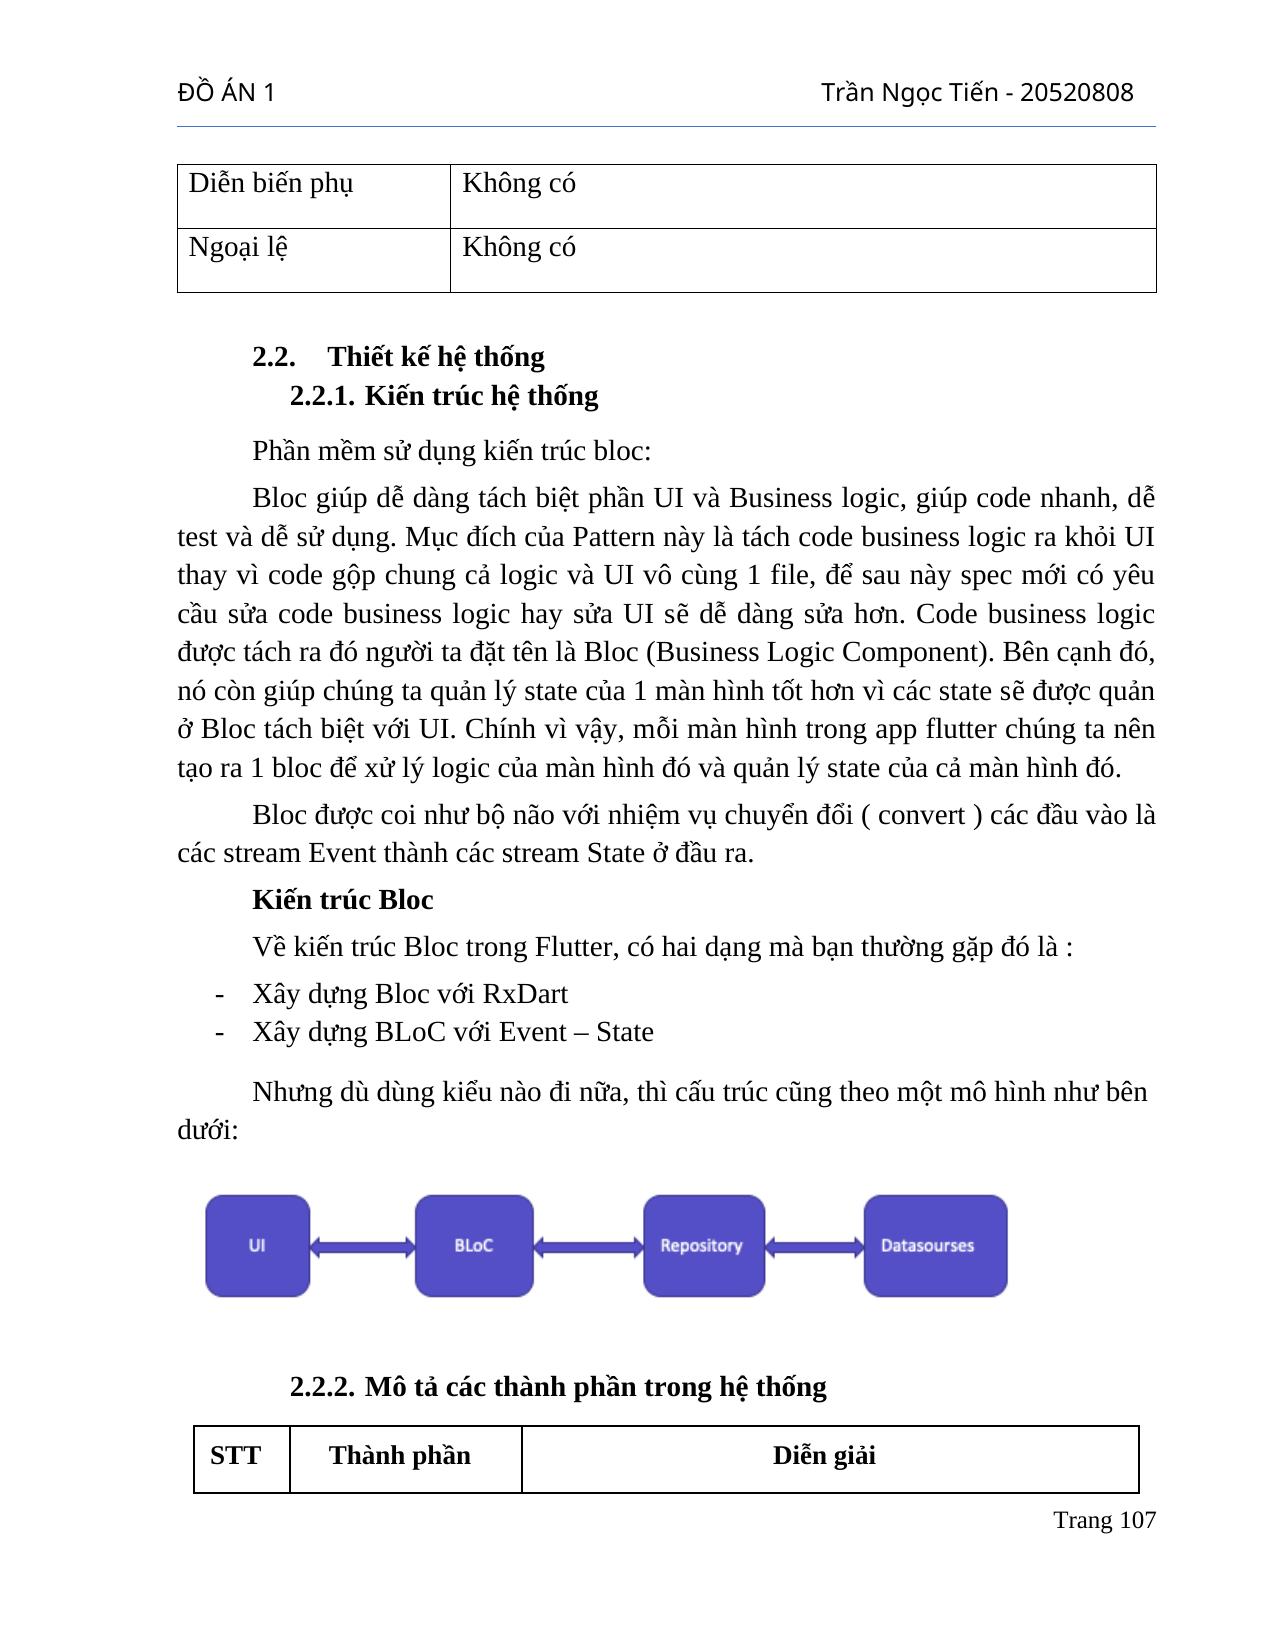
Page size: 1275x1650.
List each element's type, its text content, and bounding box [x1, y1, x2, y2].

text Phần mềm sử dụng kiến trúc bloc: [177, 433, 1156, 467]
list Thiết kế hệ thống [252, 339, 1156, 373]
table_cell Không có [451, 229, 1156, 292]
text Bloc được coi như bộ não với nhiệm vụ chuyển đổi ( convert ) các đầu vào là các stream Event thành các stream State ở đầu ra. [177, 797, 1156, 869]
list Xây dựng Bloc với RxDart [214, 976, 1156, 1009]
list Mô tả các thành phần trong hệ thống [289, 1369, 1156, 1403]
picture [177, 1159, 1019, 1310]
list Kiến trúc hệ thống [289, 378, 1156, 412]
table_cell Ngoại lệ [178, 229, 450, 292]
text Kiến trúc Bloc [177, 882, 1156, 916]
table_cell Diễn biến phụ [178, 165, 450, 228]
text Bloc giúp dễ dàng tách biệt phần UI và Business logic, giúp code nhanh, dễ test và dễ sử dụng. Mục đích của Pattern này là tách code business logic ra khỏi UI thay vì code gộp chung cả logic và UI vô cùng 1 file, để sau này spec mới có yêu cầu sửa code business logic hay sửa UI sẽ dễ dàng sửa hơn. Code business logic được tách ra đó người ta đặt tên là Bloc (Business Logic Component). Bên cạnh đó, nó còn giúp chúng ta quản lý state của 1 màn hình tốt hơn vì các state sẽ được quản ở Bloc tách biệt với UI. Chính vì vậy, mỗi màn hình trong app flutter chúng ta nên tạo ra 1 bloc để xử lý logic của màn hình đó và quản lý state của cả màn hình đó. [177, 480, 1156, 783]
text Nhưng dù dùng kiểu nào đi nữa, thì cấu trúc cũng theo một mô hình như bên dưới: [177, 1074, 1156, 1146]
table_cell Không có [451, 165, 1156, 228]
table_header Diễn giải [523, 1427, 1138, 1492]
text Về kiến trúc Bloc trong Flutter, có hai dạng mà bạn thường gặp đó là : [177, 929, 1156, 963]
list Xây dựng BLoC với Event – State [214, 1014, 1156, 1048]
table_header Thành phần [291, 1427, 521, 1492]
table_header STT [195, 1427, 289, 1492]
